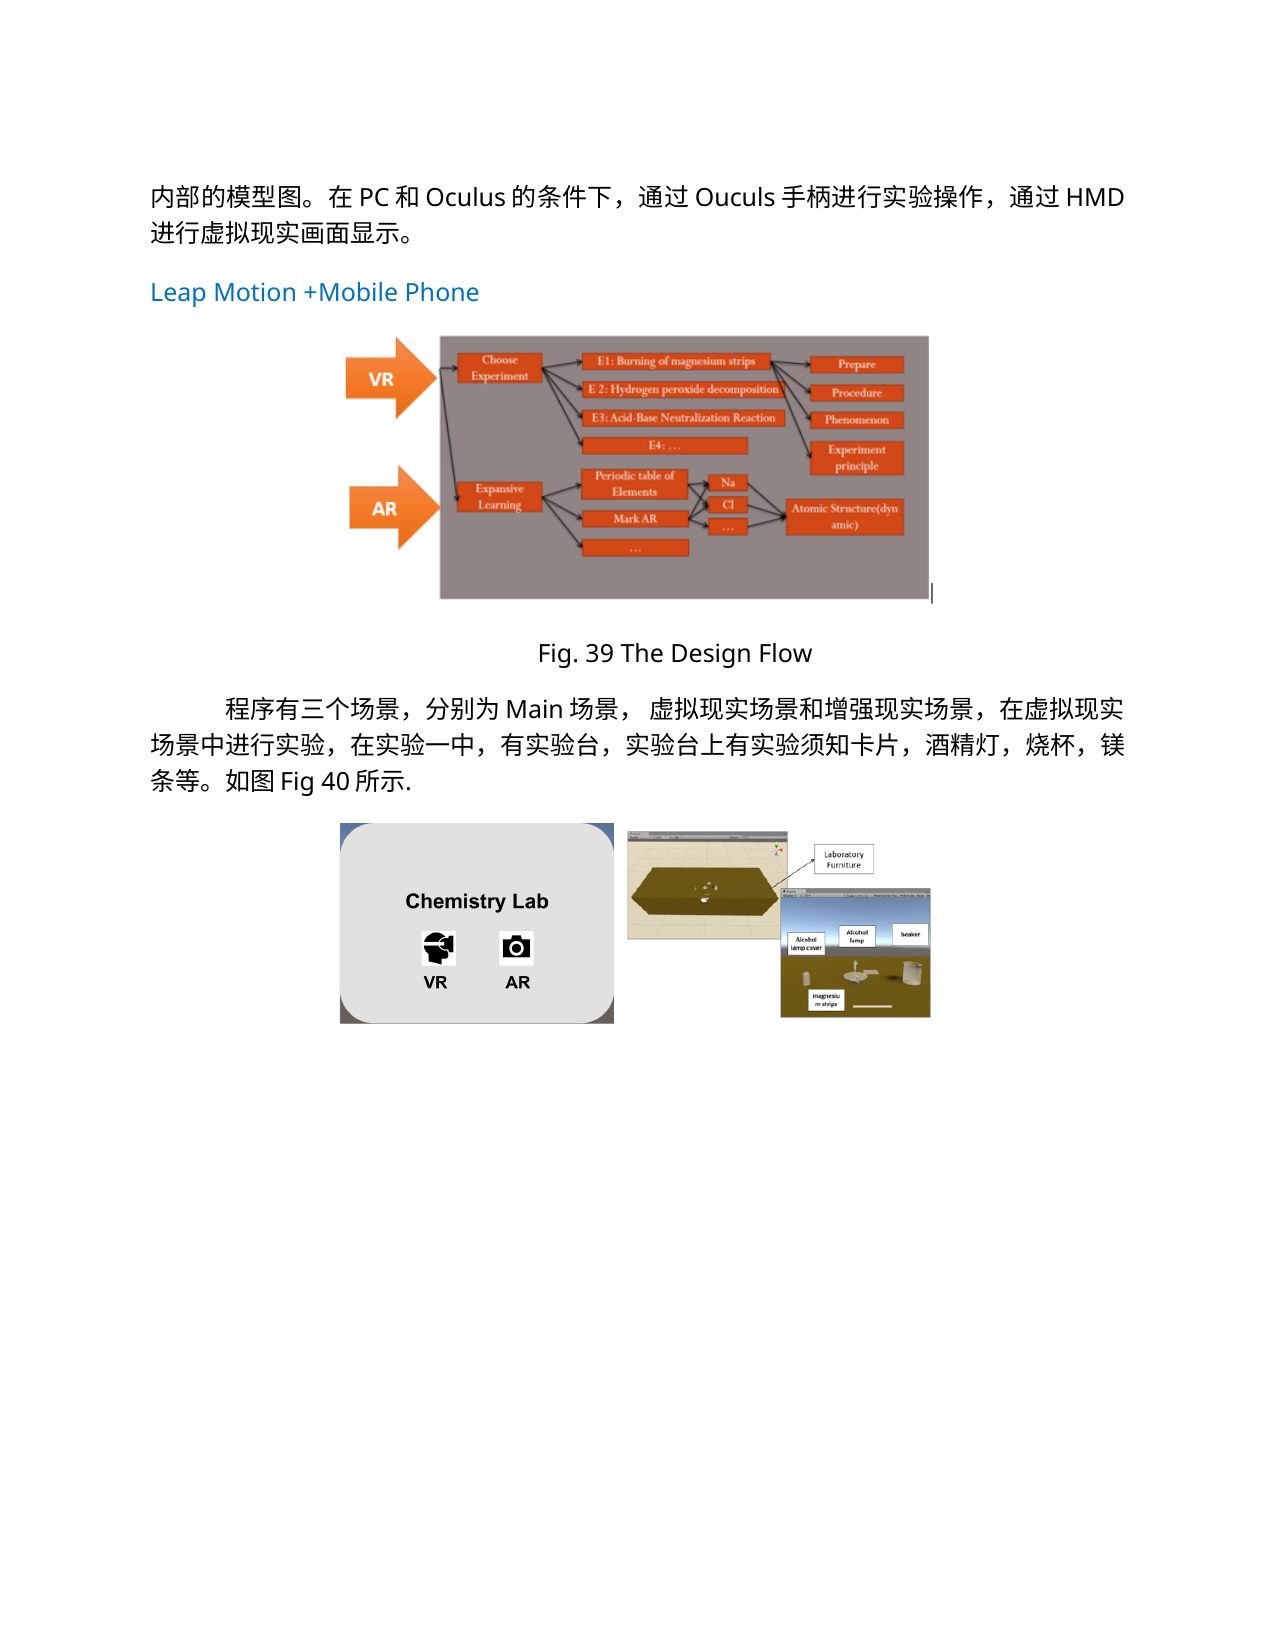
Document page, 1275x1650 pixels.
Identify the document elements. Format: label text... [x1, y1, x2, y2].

picture [335, 328, 940, 617]
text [150, 177, 1125, 250]
picture [339, 823, 936, 1024]
text Fig. 39 The Design Flow [150, 636, 1125, 670]
text Leap Motion +Mobile Phone [150, 275, 1125, 309]
text 程序有三个场景，分别为Main场景， 虚拟现实场景和增强现实场景，在虚拟现实场景中进行实验，在实验一中，有实验台，实验台上有实验须知卡片，酒精灯，烧杯，镁条等。如图Fig 40所示. [150, 689, 1125, 798]
